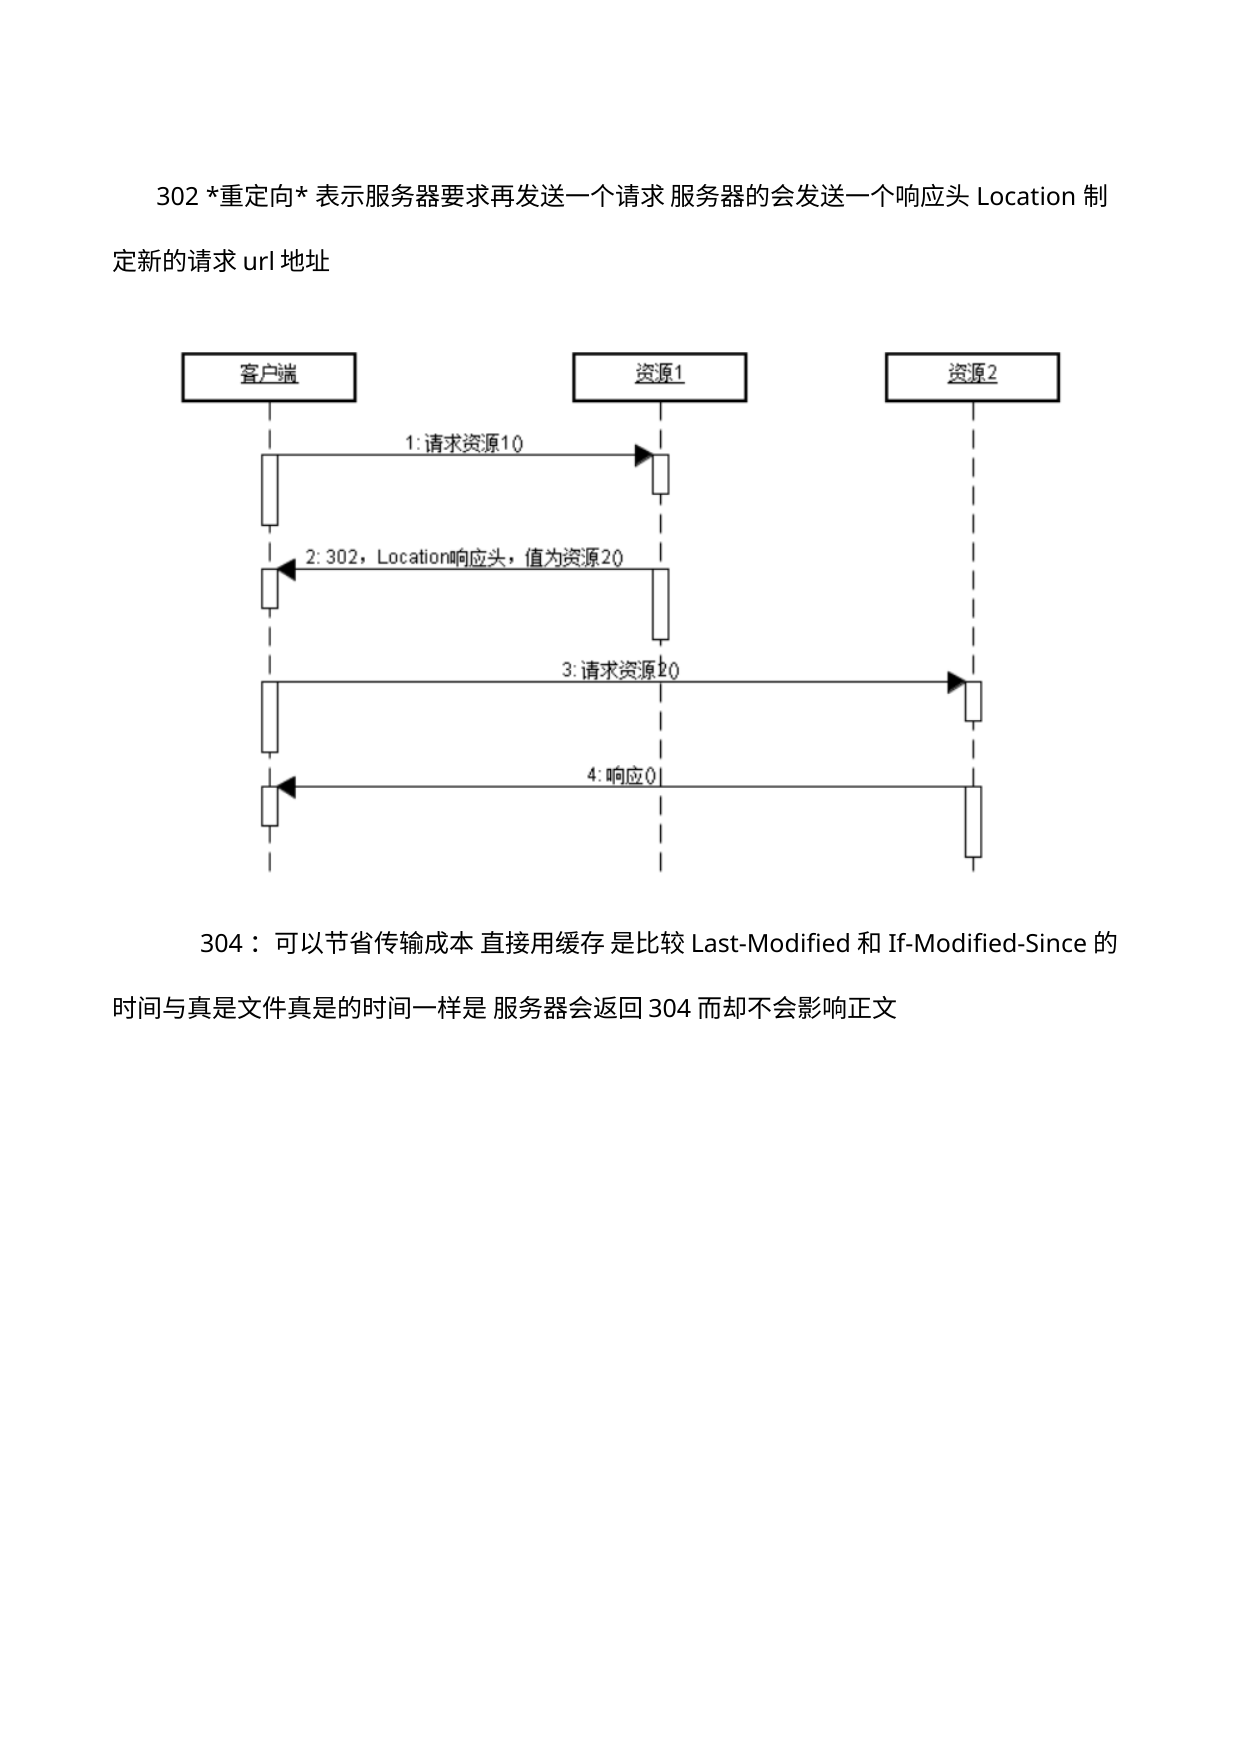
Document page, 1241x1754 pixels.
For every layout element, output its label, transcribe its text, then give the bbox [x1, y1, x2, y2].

picture [156, 336, 1064, 898]
text 302 *重定向* 表示服务器要求再发送一个请求 服务器的会发送一个响应头 Location 制定新的请求url地址 [112, 162, 1128, 292]
text 304 ：可以节省传输成本 直接用缓存 是比较Last-Modified 和 If-Modified-Since 的时间与真是文件真是的时间一样是 服务器会返回304 而却不会影响正文 [112, 909, 1128, 1039]
